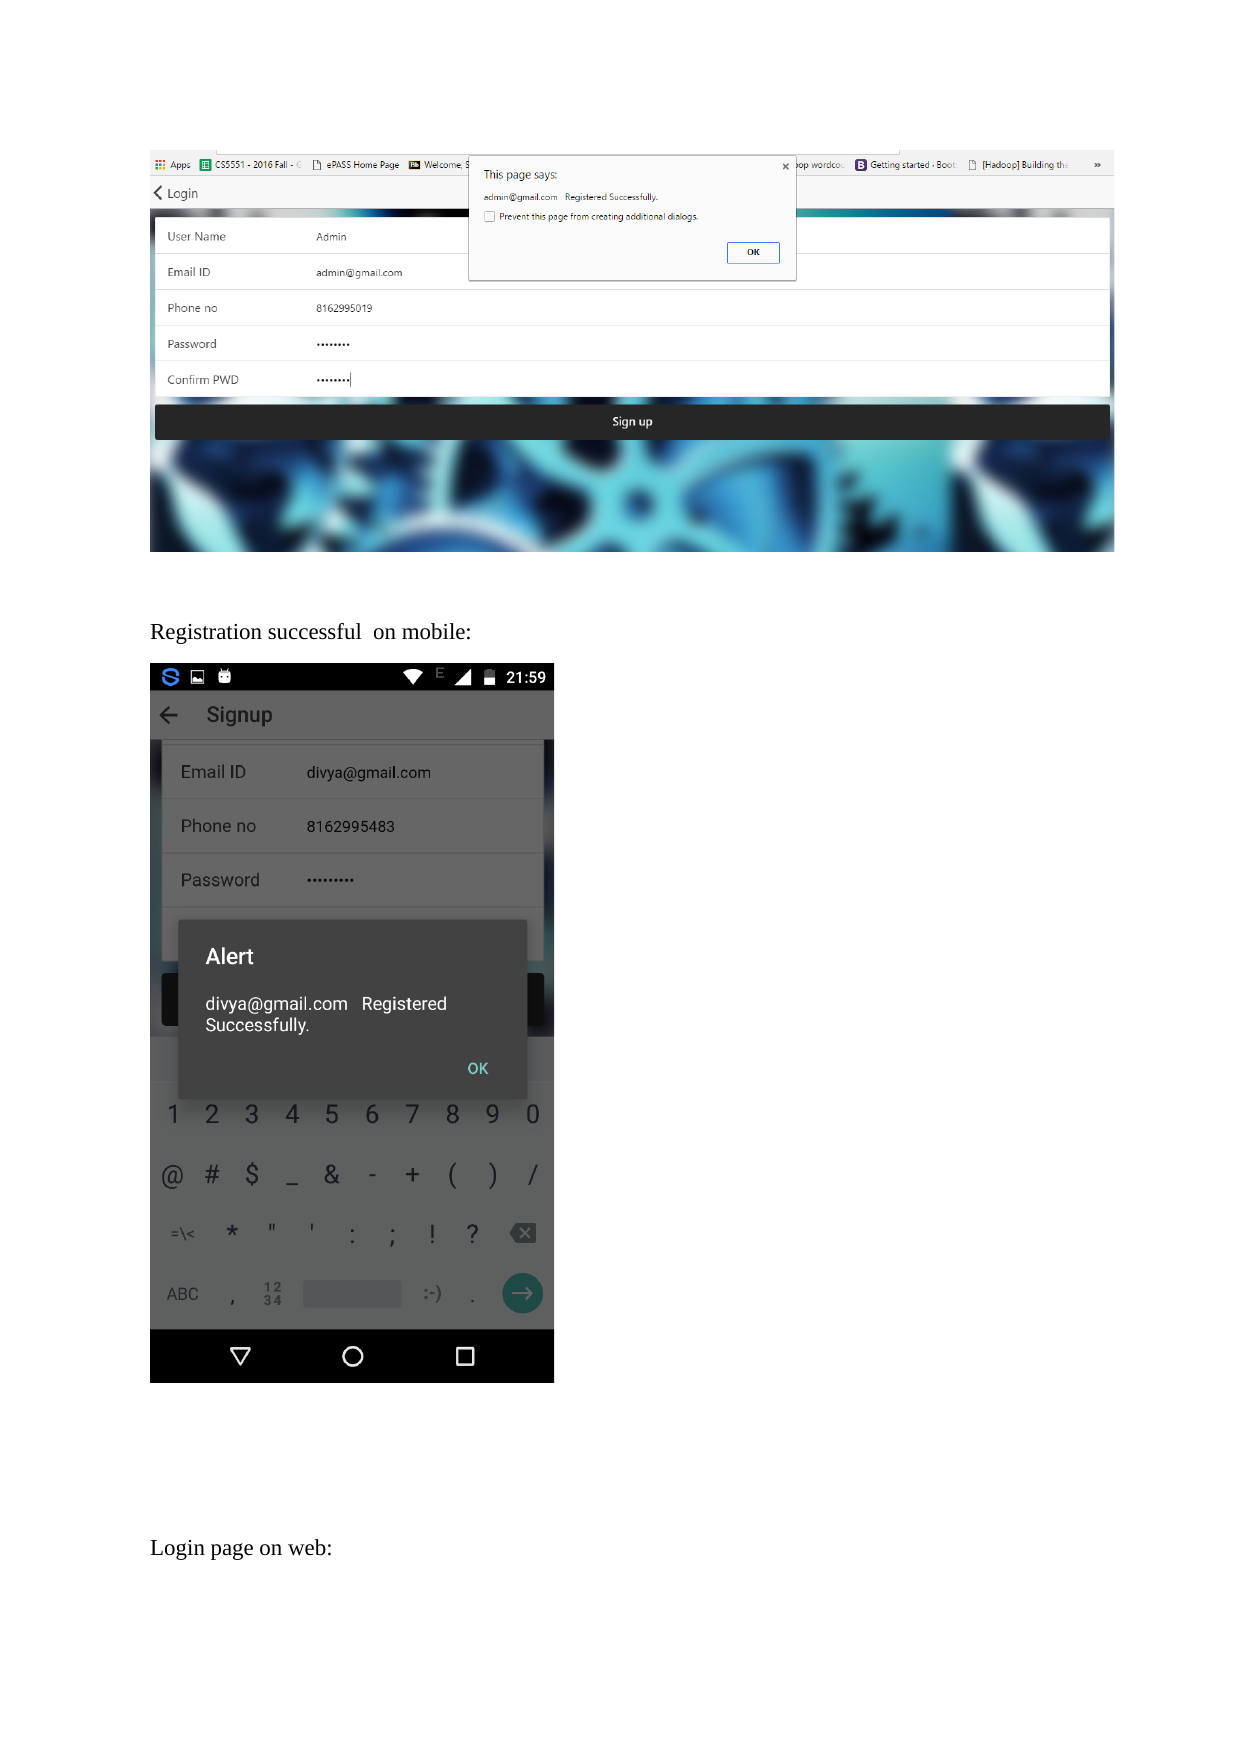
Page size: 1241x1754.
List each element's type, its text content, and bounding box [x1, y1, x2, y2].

picture [150, 150, 1115, 552]
text Registration successful on mobile: [150, 618, 1090, 645]
picture [150, 663, 555, 1383]
text Login page on web: [150, 1534, 1090, 1561]
